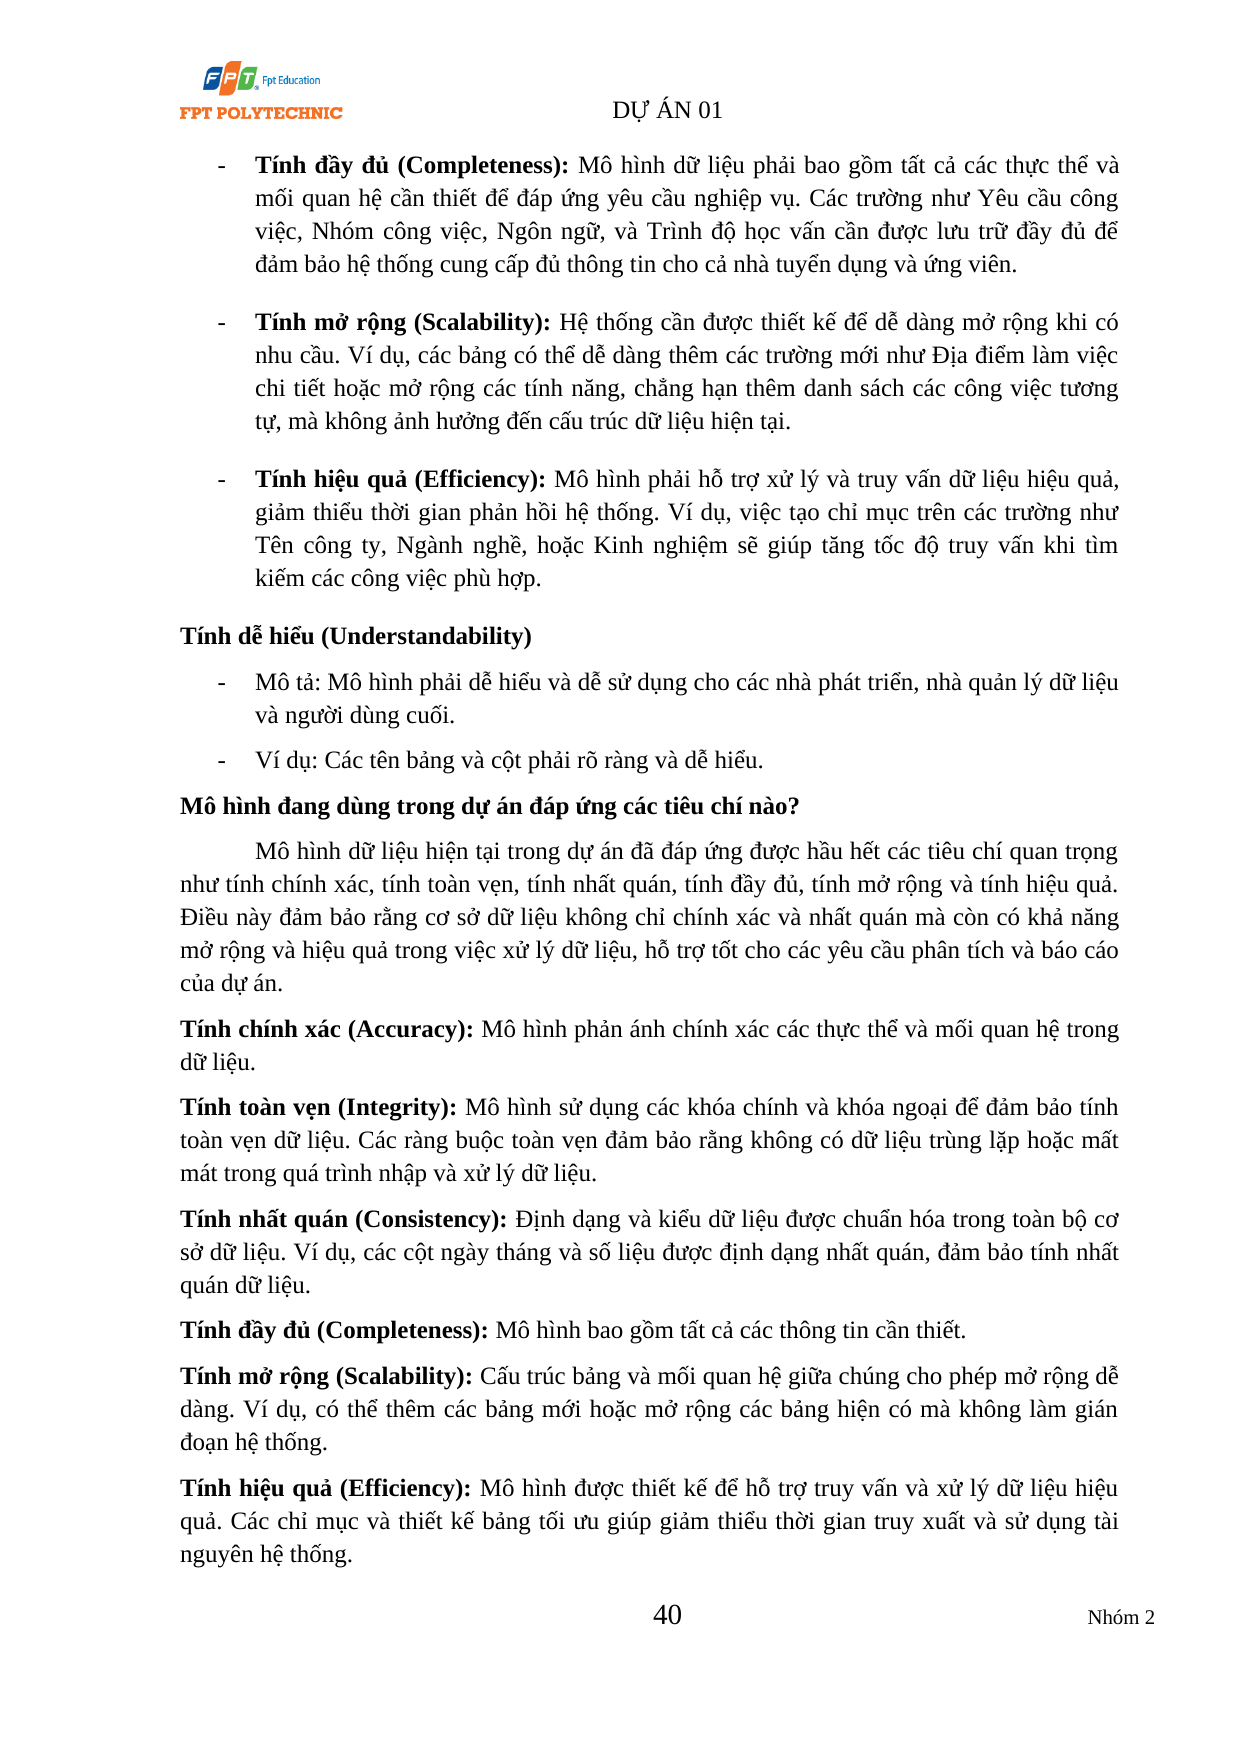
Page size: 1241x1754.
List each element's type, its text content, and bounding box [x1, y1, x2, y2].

text Mô hình dữ liệu hiện tại trong dự án đã đáp ứng được hầu hết các tiêu chí quan trọng như tính chính xác, tính toàn vẹn, tính nhất quán, tính đầy đủ, tính mở rộng và tính hiệu quả. Điều này đảm bảo rằng cơ sở dữ liệu không chỉ chính xác và nhất quán mà còn có khả năng mở rộng và hiệu quả trong việc xử lý dữ liệu, hỗ trợ tốt cho các yêu cầu phân tích và báo cáo của dự án. [180, 836, 1120, 997]
text Tính đầy đủ (Completeness): Mô hình bao gồm tất cả các thông tin cần thiết. [180, 1316, 1120, 1344]
text Tính hiệu quả (Efficiency): Mô hình được thiết kế để hỗ trợ truy vấn và xử lý dữ liệu hiệu quả. Các chỉ mục và thiết kế bảng tối ưu giúp giảm thiểu thời gian truy xuất và sử dụng tài nguyên hệ thống. [180, 1473, 1120, 1567]
text Tính chính xác (Accuracy): Mô hình phản ánh chính xác các thực thể và mối quan hệ trong dữ liệu. [180, 1014, 1120, 1076]
list Tính hiệu quả (Efficiency): Mô hình phải hỗ trợ xử lý và truy vấn dữ liệu hiệu quả, giảm thiểu thời gian phản hồi hệ thống. Ví dụ, việc tạo chỉ mục trên các trường như Tên công ty, Ngành nghề, hoặc Kinh nghiệm sẽ giúp tăng tốc độ truy vấn khi tìm kiếm các công việc phù hợp. [217, 464, 1120, 592]
text Tính mở rộng (Scalability): Cấu trúc bảng và mối quan hệ giữa chúng cho phép mở rộng dễ dàng. Ví dụ, có thể thêm các bảng mới hoặc mở rộng các bảng hiện có mà không làm gián đoạn hệ thống. [180, 1361, 1120, 1456]
text Tính nhất quán (Consistency): Định dạng và kiểu dữ liệu được chuẩn hóa trong toàn bộ cơ sở dữ liệu. Ví dụ, các cột ngày tháng và số liệu được định dạng nhất quán, đảm bảo tính nhất quán dữ liệu. [180, 1204, 1120, 1299]
picture [180, 61, 344, 119]
list Mô tả: Mô hình phải dễ hiểu và dễ sử dụng cho các nhà phát triển, nhà quản lý dữ liệu và người dùng cuối. [217, 667, 1120, 728]
text Tính toàn vẹn (Integrity): Mô hình sử dụng các khóa chính và khóa ngoại để đảm bảo tính toàn vẹn dữ liệu. Các ràng buộc toàn vẹn đảm bảo rằng không có dữ liệu trùng lặp hoặc mất mát trong quá trình nhập và xử lý dữ liệu. [180, 1092, 1120, 1187]
list Tính đầy đủ (Completeness): Mô hình dữ liệu phải bao gồm tất cả các thực thể và mối quan hệ cần thiết để đáp ứng yêu cầu nghiệp vụ. Các trường như Yêu cầu công việc, Nhóm công việc, Ngôn ngữ, và Trình độ học vấn cần được lưu trữ đầy đủ để đảm bảo hệ thống cung cấp đủ thông tin cho cả nhà tuyển dụng và ứng viên. [217, 150, 1120, 278]
text Tính dễ hiểu (Understandability) [180, 621, 1120, 650]
list Tính mở rộng (Scalability): Hệ thống cần được thiết kế để dễ dàng mở rộng khi có nhu cầu. Ví dụ, các bảng có thể dễ dàng thêm các trường mới như Địa điểm làm việc chi tiết hoặc mở rộng các tính năng, chẳng hạn thêm danh sách các công việc tương tự, mà không ảnh hưởng đến cấu trúc dữ liệu hiện tại. [217, 307, 1120, 435]
list Ví dụ: Các tên bảng và cột phải rõ ràng và dễ hiểu. [217, 745, 1120, 774]
text Mô hình đang dùng trong dự án đáp ứng các tiêu chí nào? [180, 791, 1120, 819]
